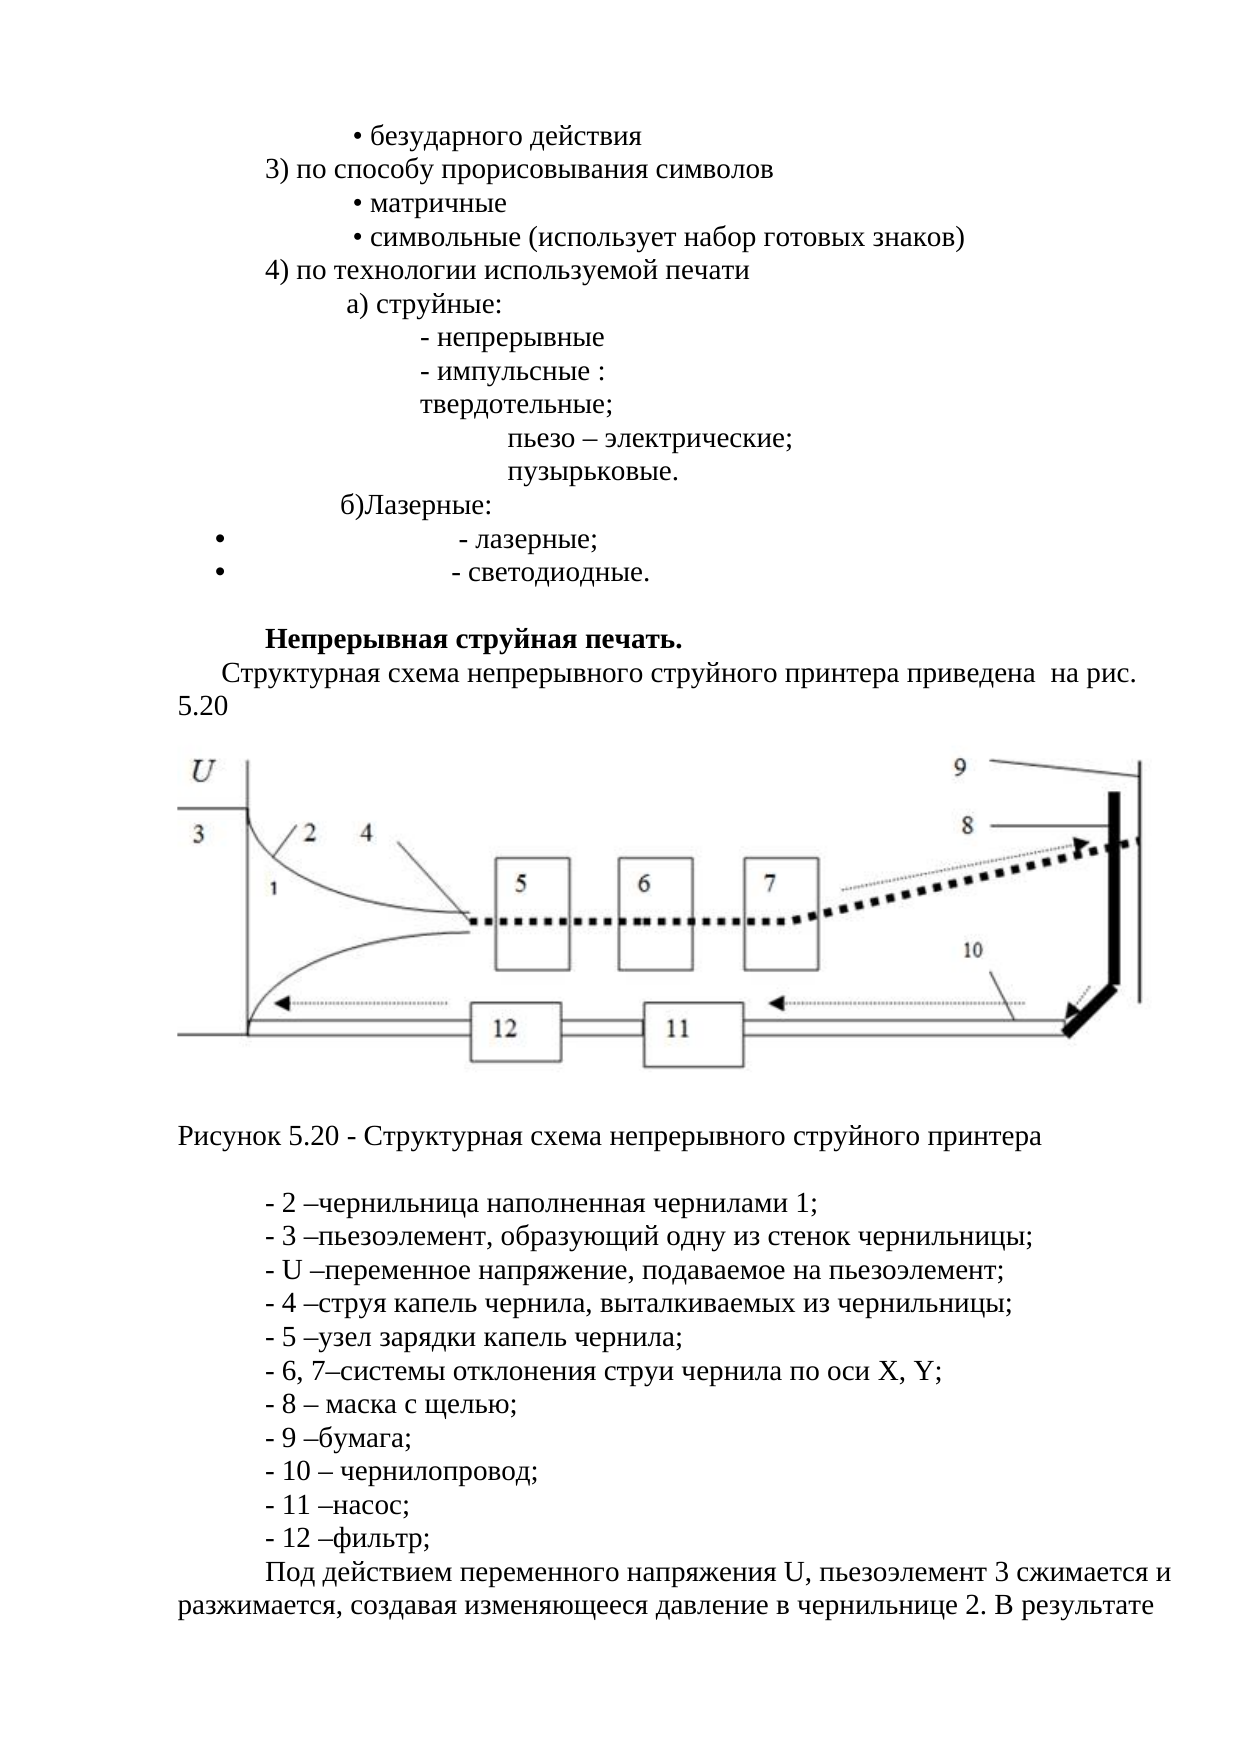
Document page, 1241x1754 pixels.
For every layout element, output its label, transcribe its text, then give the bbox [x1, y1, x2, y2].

text - 5 –узел зарядки капель чернила; [177, 1319, 1181, 1353]
text - 11 –насос; [177, 1487, 1181, 1520]
text Рисунок 5.20 - Структурная схема непрерывного струйного принтера [177, 1118, 1181, 1151]
text • безударного действия [177, 118, 1181, 152]
text - 3 –пьезоэлемент, образующий одну из стенок чернильницы; [177, 1218, 1181, 1252]
text - 9 –бумага; [177, 1420, 1181, 1453]
text б)Лазерные: [252, 487, 1181, 521]
text пузырьковые. [252, 453, 1181, 487]
text - непрерывные [252, 319, 1181, 353]
text - 4 –струя капель чернила, выталкиваемых из чернильницы; [177, 1286, 1181, 1319]
text - 6, 7–системы отклонения струи чернила по оси X, Y; [177, 1353, 1181, 1386]
text • символьные (использует набор готовых знаков) [177, 219, 1181, 252]
text • - светодиодные. [215, 554, 1181, 588]
text 4) по технологии используемой печати [177, 252, 1181, 286]
text 3) по способу прорисовывания символов [177, 152, 1181, 185]
text • матричные [177, 185, 1181, 219]
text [177, 1554, 1181, 1621]
text Непрерывная струйная печать. [177, 621, 1181, 655]
text - 10 – чернилопровод; [177, 1453, 1181, 1487]
picture [177, 722, 1152, 1085]
text Структурная схема непрерывного струйного принтера приведена на рис. 5.20 [177, 655, 1181, 722]
text - 12 –фильтр; [177, 1520, 1181, 1554]
text - 8 – маска с щелью; [177, 1386, 1181, 1420]
text - U –переменное напряжение, подаваемое на пьезоэлемент; [177, 1252, 1181, 1286]
text - импульсные : [252, 353, 1181, 386]
text пьезо – электрические; [252, 420, 1181, 453]
text а) струйные: [215, 286, 1181, 319]
text • - лазерные; [215, 521, 1181, 554]
text твердотельные; [252, 386, 1181, 420]
text - 2 –чернильница наполненная чернилами 1; [177, 1185, 1181, 1218]
